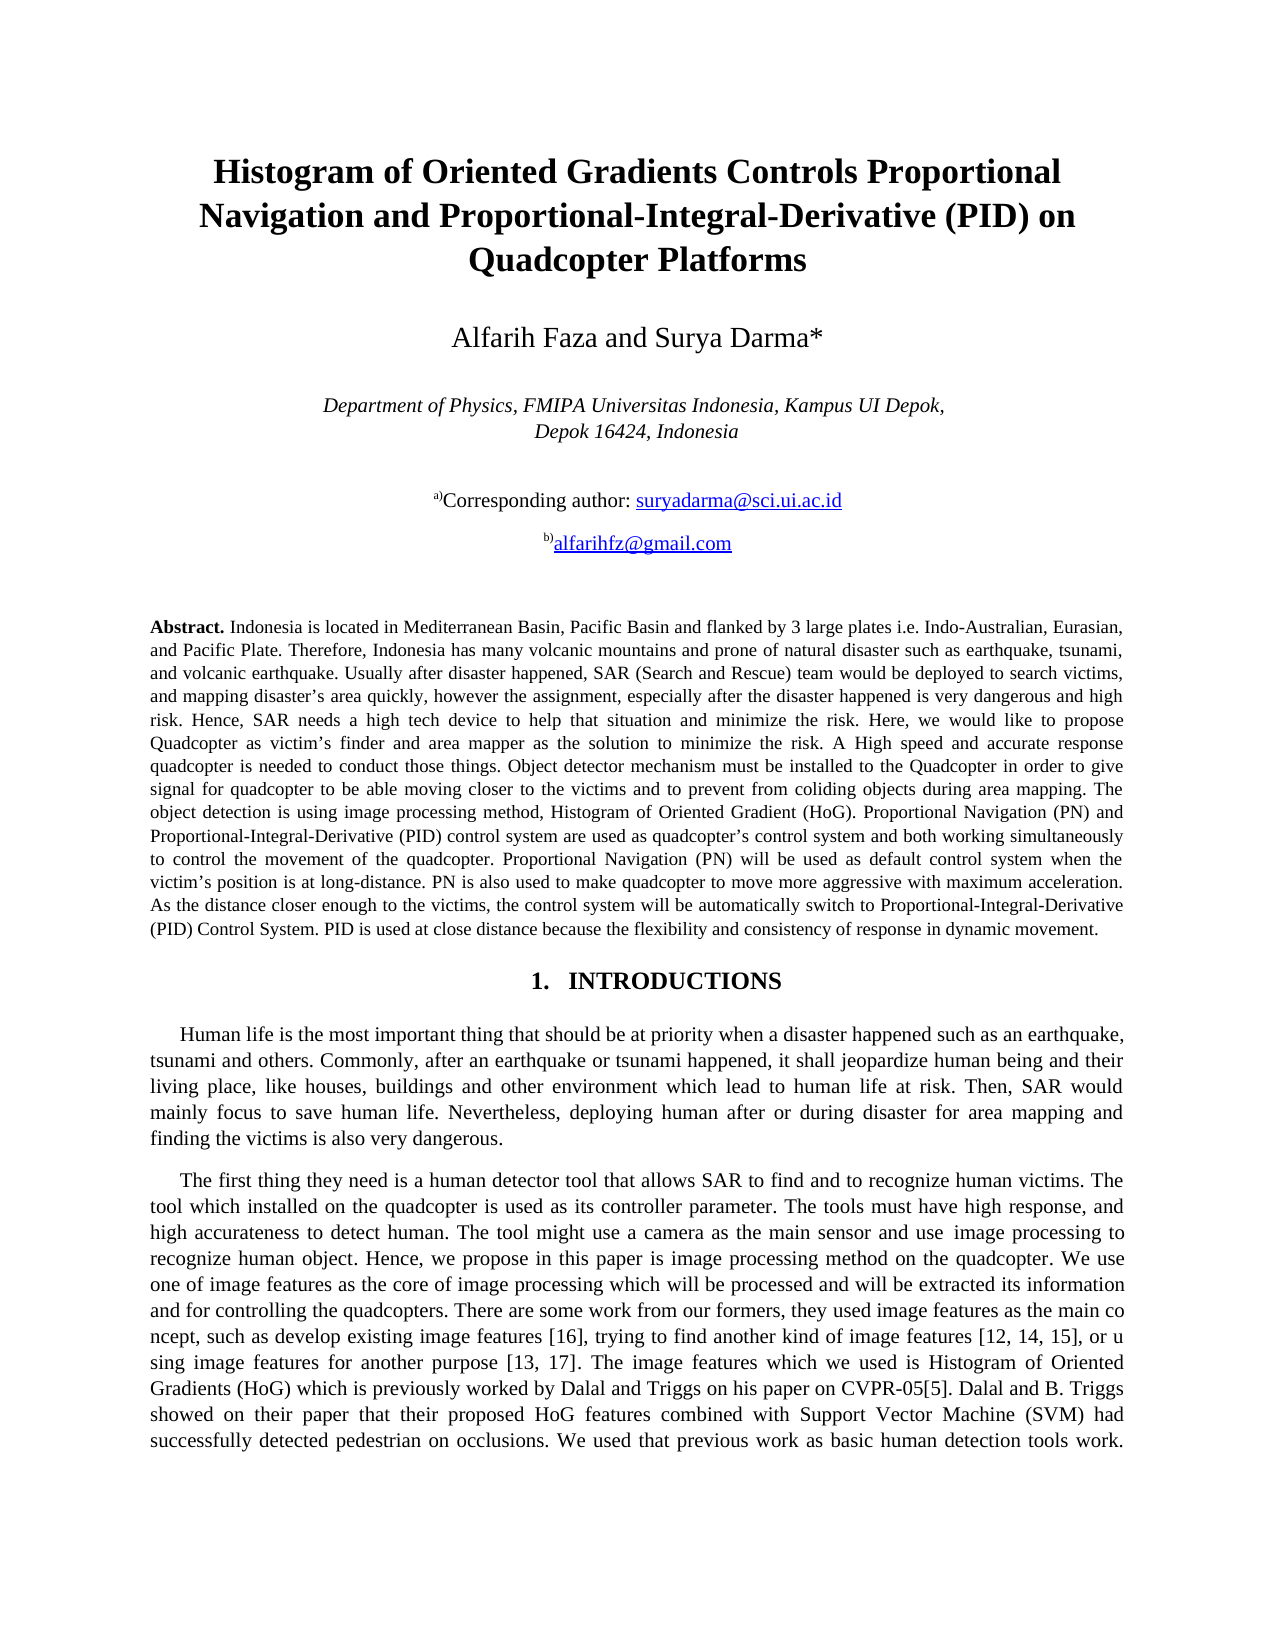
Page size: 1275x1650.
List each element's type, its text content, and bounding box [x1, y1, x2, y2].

text Abstract. Indonesia is located in Mediterranean Basin, Pacific Basin and flanked by 3 large plates i.e. Indo-Australian, Eurasian, and Pacific Plate. Therefore, Indonesia has many volcanic mountains and prone of natural disaster such as earthquake, tsunami, and volcanic earthquake. Usually after disaster happened, SAR (Search and Rescue) team would be deployed to search victims, and mapping disaster’s area quickly, however the assignment, especially after the disaster happened is very dangerous and high risk. Hence, SAR needs a high tech device to help that situation and minimize the risk. Here, we would like to propose Quadcopter as victim’s finder and area mapper as the solution to minimize the risk. A High speed and accurate response quadcopter is needed to conduct those things. Object detector mechanism must be installed to the Quadcopter in order to give signal for quadcopter to be able moving closer to the victims and to prevent from coliding objects during area mapping. The object detection is using image processing method, Histogram of Oriented Gradient (HoG). Proportional Navigation (PN) and Proportional-Integral-Derivative (PID) control system are used as quadcopter’s control system and both working simultaneously to control the movement of the quadcopter. Proportional Navigation (PN) will be used as default control system when the victim’s position is at long-distance. PN is also used to make quadcopter to move more aggressive with maximum acceleration. As the distance closer enough to the victims, the control system will be automatically switch to Proportional-Integral-Derivative (PID) Control System. PID is used at close distance because the flexibility and consistency of response in dynamic movement. [150, 616, 1125, 939]
text Alfarih Faza and Surya Darma* [150, 320, 1125, 353]
text Department of Physics, FMIPA Universitas Indonesia, Kampus UI Depok, Depok 16424, Indonesia [150, 393, 1125, 443]
text Histogram of Oriented Gradients Controls Proportional Navigation and Proportional-Integral-Derivative (PID) on Quadcopter Platforms [150, 150, 1125, 279]
text a)Corresponding author: suryadarma@sci.ui.ac.id [150, 462, 1125, 512]
text Human life is the most important thing that should be at priority when a disaster happened such as an earthquake, tsunami and others. Commonly, after an earthquake or tsunami happened, it shall jeopardize human being and their living place, like houses, buildings and other environment which lead to human life at risk. Then, SAR would mainly focus to save human life. Nevertheless, deploying human after or during disaster for area mapping and finding the victims is also very dangerous. [150, 1022, 1125, 1150]
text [150, 1168, 1125, 1452]
subtitle INTRODUCTIONS [187, 966, 1125, 994]
text b)alfarihfz@gmail.com [150, 530, 1125, 554]
